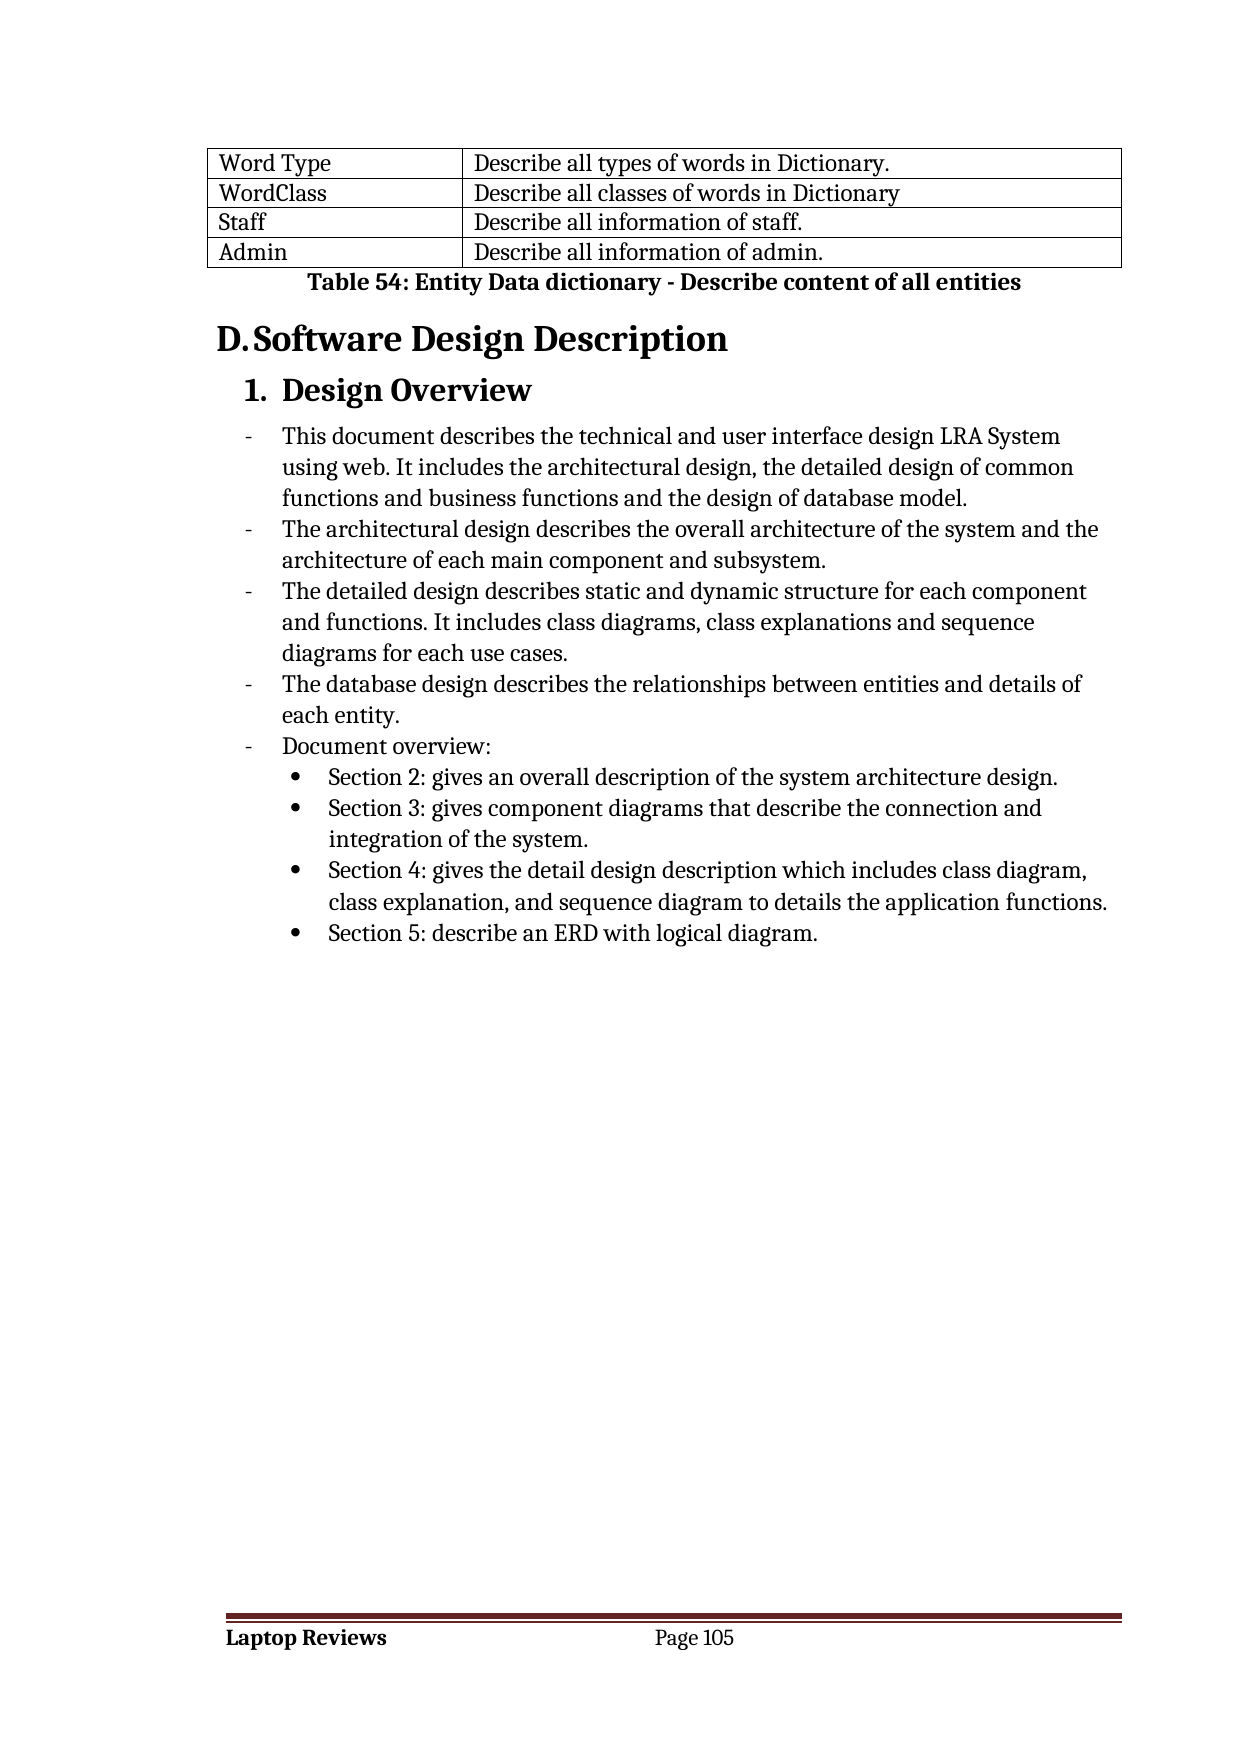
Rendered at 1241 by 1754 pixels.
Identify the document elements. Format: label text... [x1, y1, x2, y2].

table_cell Staff [208, 208, 462, 237]
list Document overview: [244, 732, 1122, 761]
table_cell Describe all types of words in Dictionary. [463, 149, 1121, 177]
table_cell Admin [208, 238, 462, 267]
list Section 3: gives component diagrams that describe the connection and integration of the system. [291, 794, 1122, 854]
text Table 54: Entity Data dictionary - Describe content of all entities [207, 268, 1122, 297]
list Section 2: gives an overall description of the system architecture design. [291, 763, 1122, 792]
list The architectural design describes the overall architecture of the system and the architecture of each main component and subsystem. [244, 515, 1122, 575]
list The detailed design describes static and dynamic structure for each component and functions. It includes class diagrams, class explanations and sequence diagrams for each use cases. [244, 577, 1122, 668]
list Section 5: describe an ERD with logical diagram. [291, 918, 1122, 947]
table_cell Describe all information of staff. [463, 208, 1121, 237]
table_cell WordClass [208, 179, 462, 207]
subtitle Design Overview [244, 371, 1122, 409]
table_cell Describe all classes of words in Dictionary [463, 179, 1121, 207]
list Section 4: gives the detail design description which includes class diagram, class explanation, and sequence diagram to details the application functions. [291, 856, 1122, 916]
subtitle Software Design Description [216, 317, 1122, 361]
table_cell Describe all information of admin. [463, 238, 1121, 267]
table_cell Word Type [208, 149, 462, 177]
list The database design describes the relationships between entities and details of each entity. [244, 670, 1122, 730]
list This document describes the technical and user interface design LRA System using web. It includes the architectural design, the detailed design of common functions and business functions and the design of database model. [244, 422, 1122, 513]
